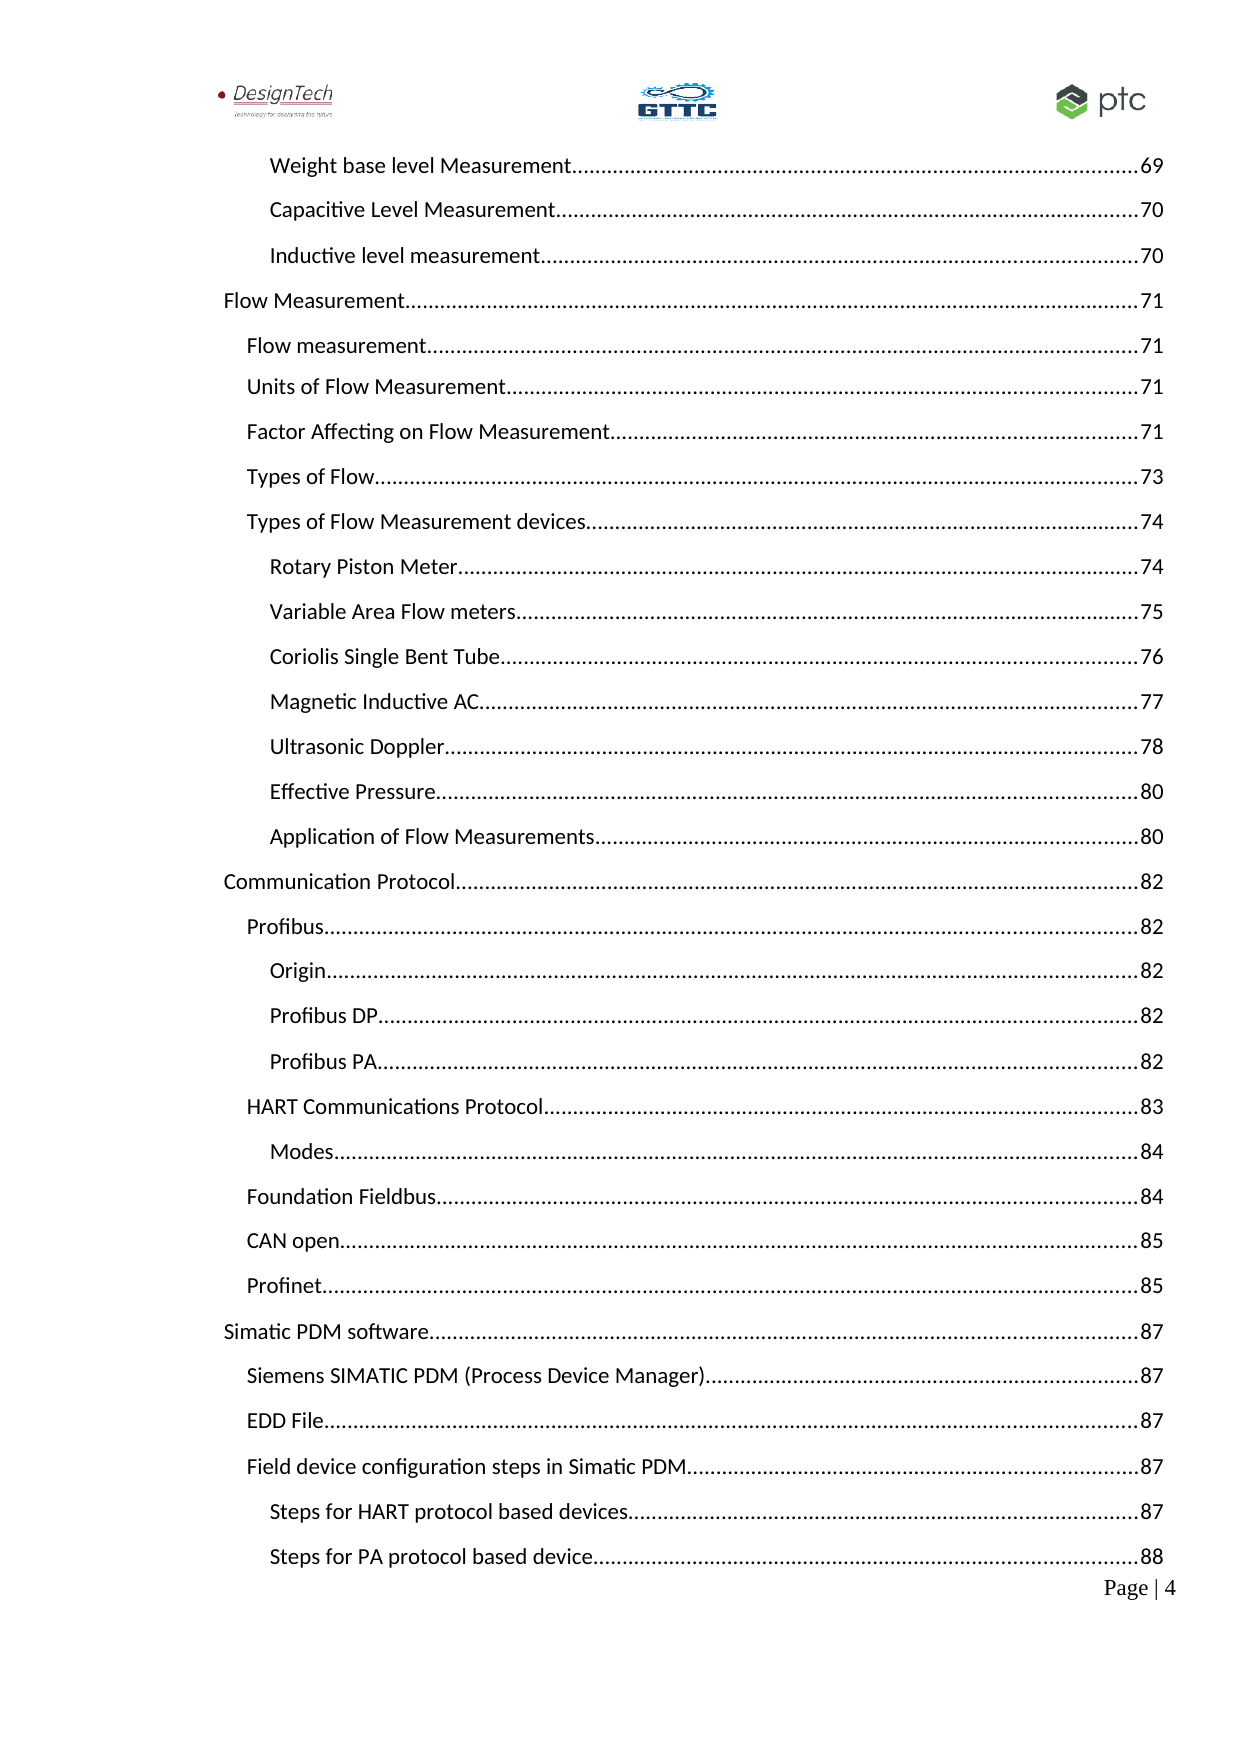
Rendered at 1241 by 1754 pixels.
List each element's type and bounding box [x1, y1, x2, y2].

picture [1056, 83, 1146, 120]
picture [638, 83, 717, 121]
picture [218, 84, 333, 118]
